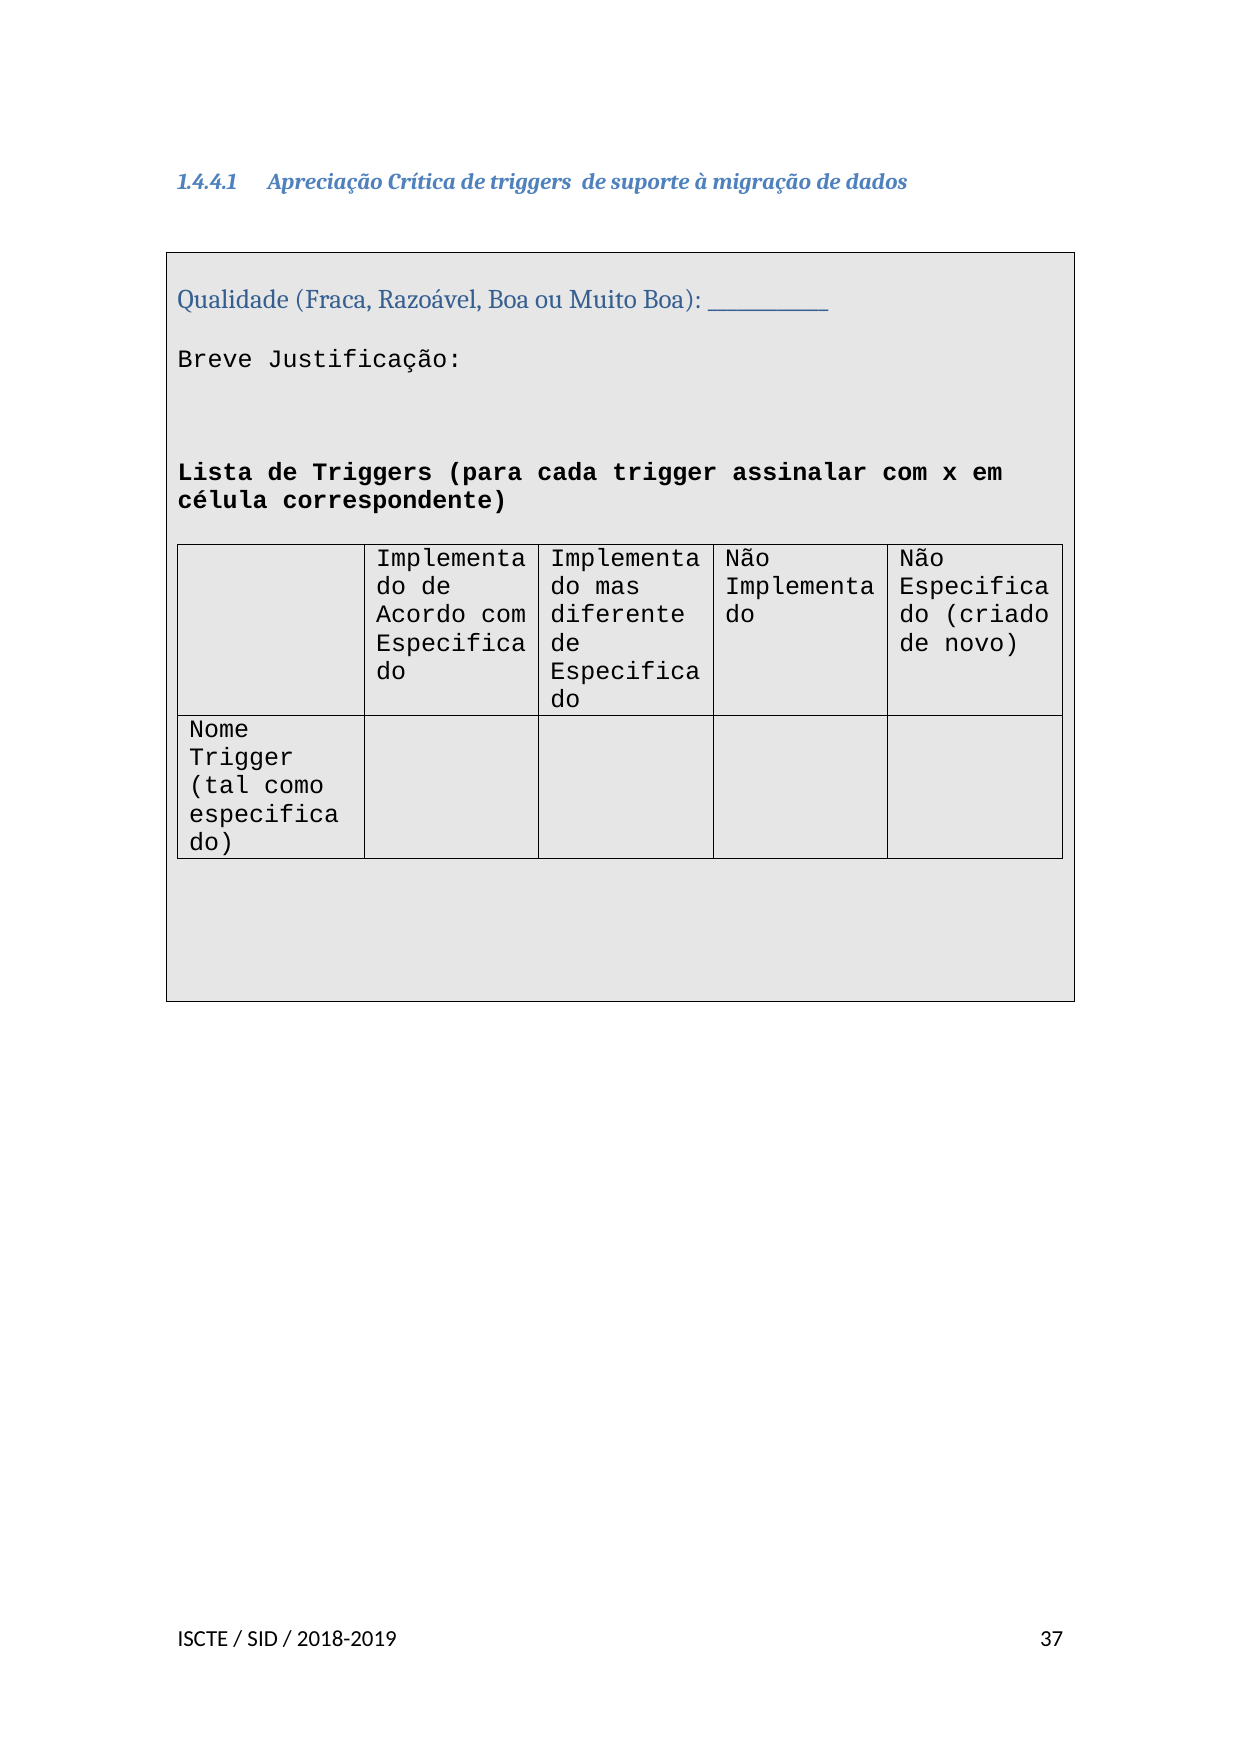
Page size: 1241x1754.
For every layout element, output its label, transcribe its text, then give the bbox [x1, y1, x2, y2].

subtitle Apreciação Crítica de triggers de suporte à migração de dados [177, 168, 1063, 195]
table_header Qualidade (Fraca, Razoável, Boa ou Muito Boa): ____________ Breve Justificação: Lista de Triggers (para cada trigger assinalar com x em célula correspondente) [167, 253, 1074, 1001]
